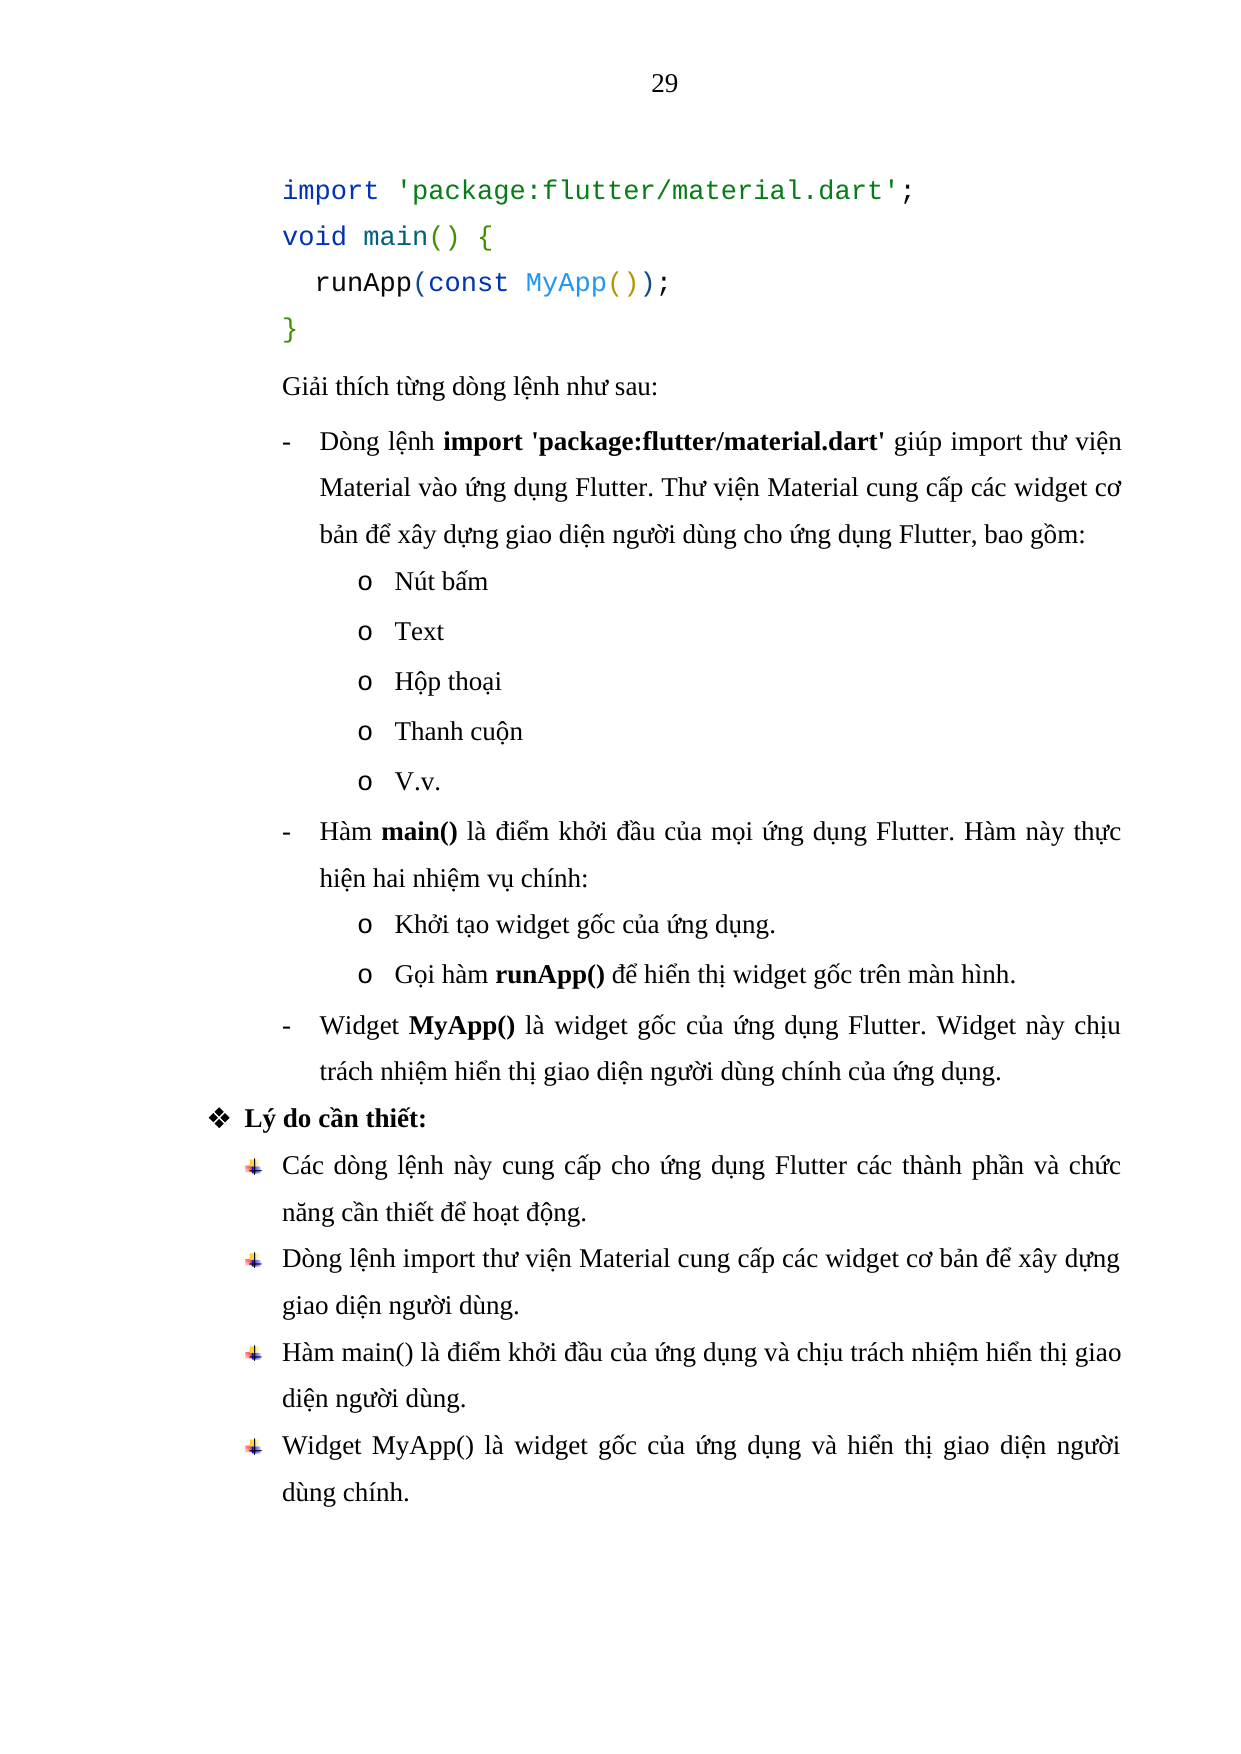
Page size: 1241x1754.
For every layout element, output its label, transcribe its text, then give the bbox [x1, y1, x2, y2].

list Nút bấm [357, 565, 1122, 598]
text import 'package:flutter/material.dart'; void main() { runApp(const MyApp()); } [282, 177, 1122, 346]
list Text [357, 615, 1122, 648]
picture [245, 1344, 262, 1361]
list Hàm main() là điểm khởi đầu của mọi ứng dụng Flutter. Hàm này thực hiện hai nhiệm vụ chính: [282, 815, 1122, 893]
list Thanh cuộn [357, 715, 1122, 748]
list Dòng lệnh import 'package:flutter/material.dart' giúp import thư viện Material vào ứng dụng Flutter. Thư viện Material cung cấp các widget cơ bản để xây dựng giao diện người dùng cho ứng dụng Flutter, bao gồm: [282, 425, 1122, 549]
list Hộp thoại [357, 665, 1122, 698]
list Lý do cần thiết: [207, 1102, 1122, 1133]
list Widget MyApp() là widget gốc của ứng dụng Flutter. Widget này chịu trách nhiệm hiển thị giao diện người dùng chính của ứng dụng. [282, 1009, 1122, 1087]
list Gọi hàm runApp() để hiển thị widget gốc trên màn hình. [357, 959, 1122, 992]
list Dòng lệnh import thư viện Material cung cấp các widget cơ bản để xây dựng giao diện người dùng. [244, 1242, 1122, 1320]
list Hàm main() là điểm khởi đầu của ứng dụng và chịu trách nhiệm hiển thị giao diện người dùng. [244, 1336, 1122, 1413]
text Giải thích từng dòng lệnh như sau: [207, 370, 1122, 401]
picture [245, 1251, 262, 1268]
list Khởi tạo widget gốc của ứng dụng. [357, 908, 1122, 942]
list V.v. [357, 765, 1122, 798]
list Widget MyApp() là widget gốc của ứng dụng và hiển thị giao diện người dùng chính. [244, 1429, 1122, 1507]
picture [245, 1157, 262, 1175]
picture [245, 1437, 262, 1455]
list Các dòng lệnh này cung cấp cho ứng dụng Flutter các thành phần và chức năng cần thiết để hoạt động. [244, 1149, 1122, 1227]
